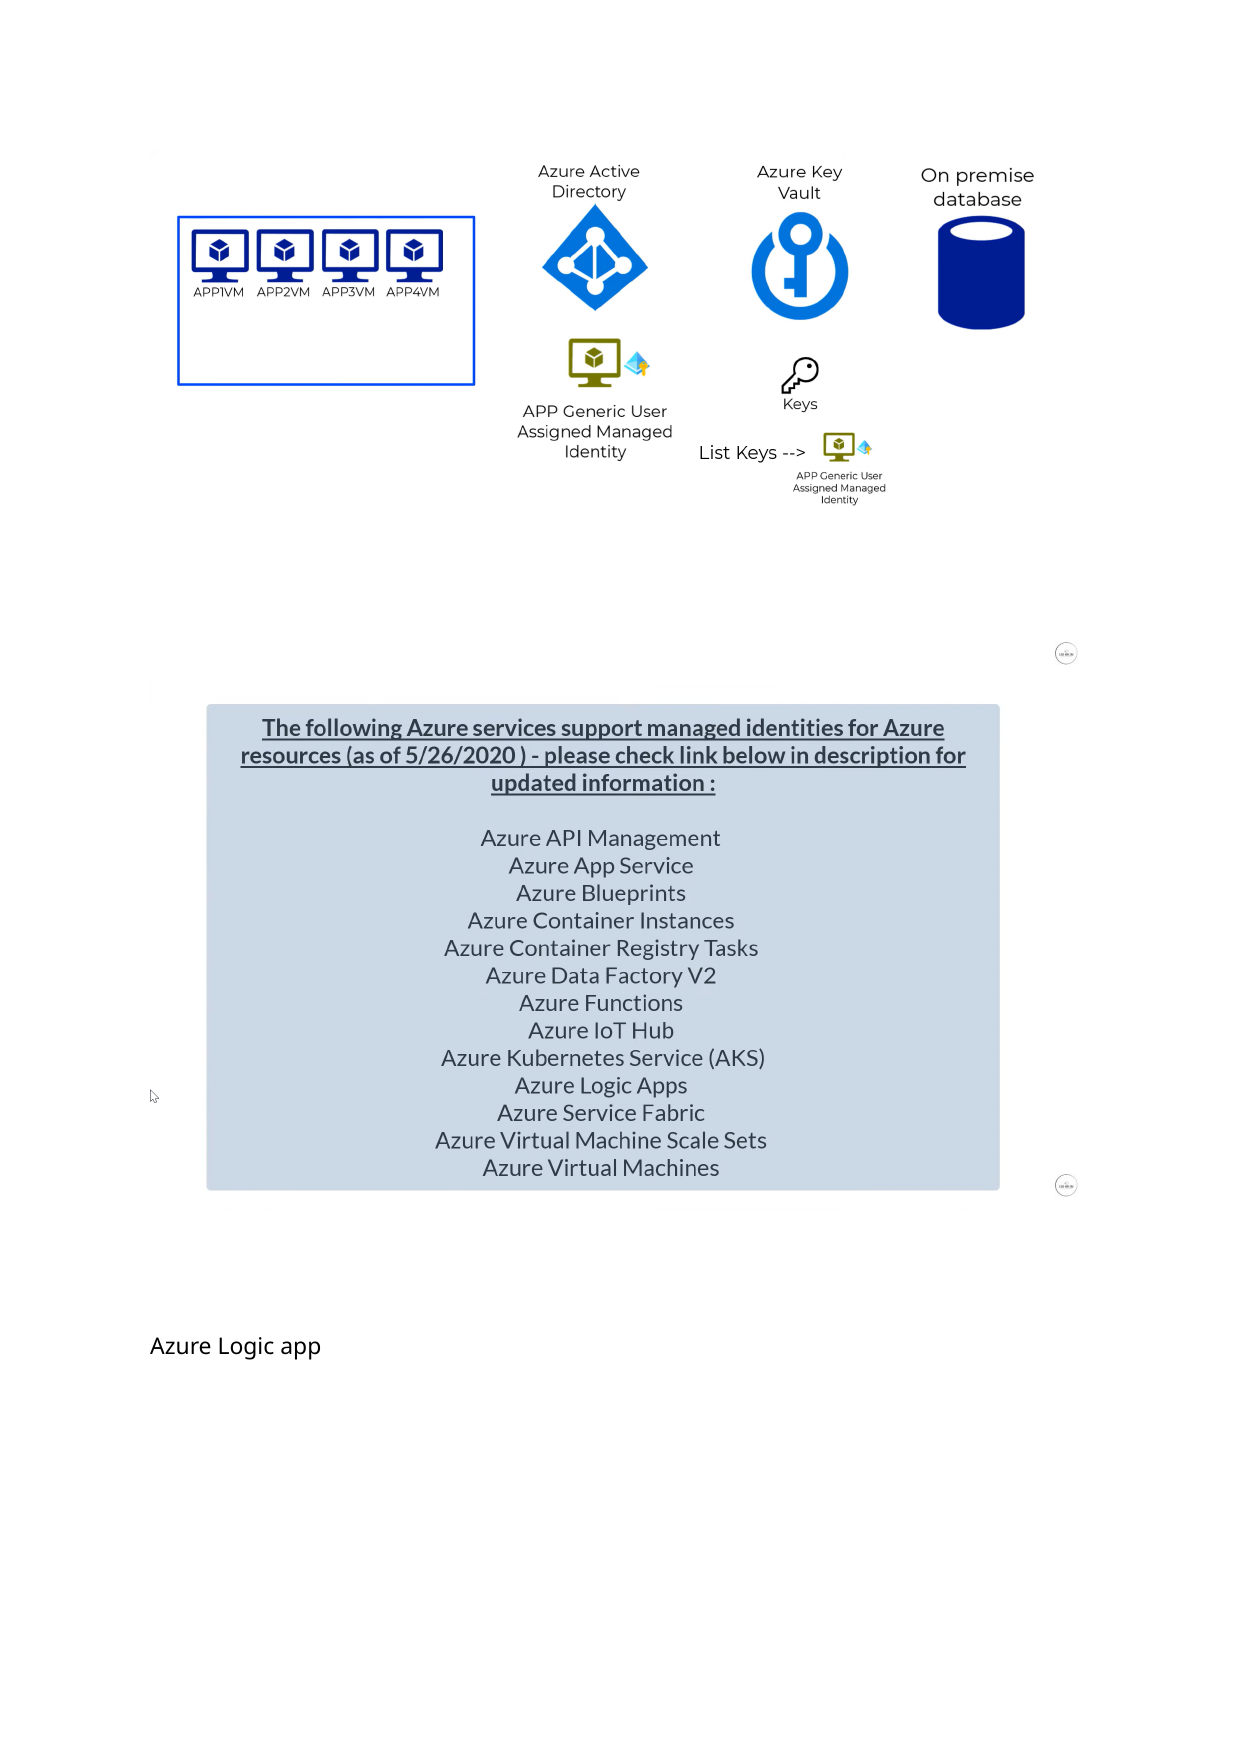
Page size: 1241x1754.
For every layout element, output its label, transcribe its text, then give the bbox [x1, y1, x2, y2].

text Azure Logic app [150, 1330, 1090, 1361]
picture [150, 150, 1091, 679]
picture [150, 681, 1091, 1211]
